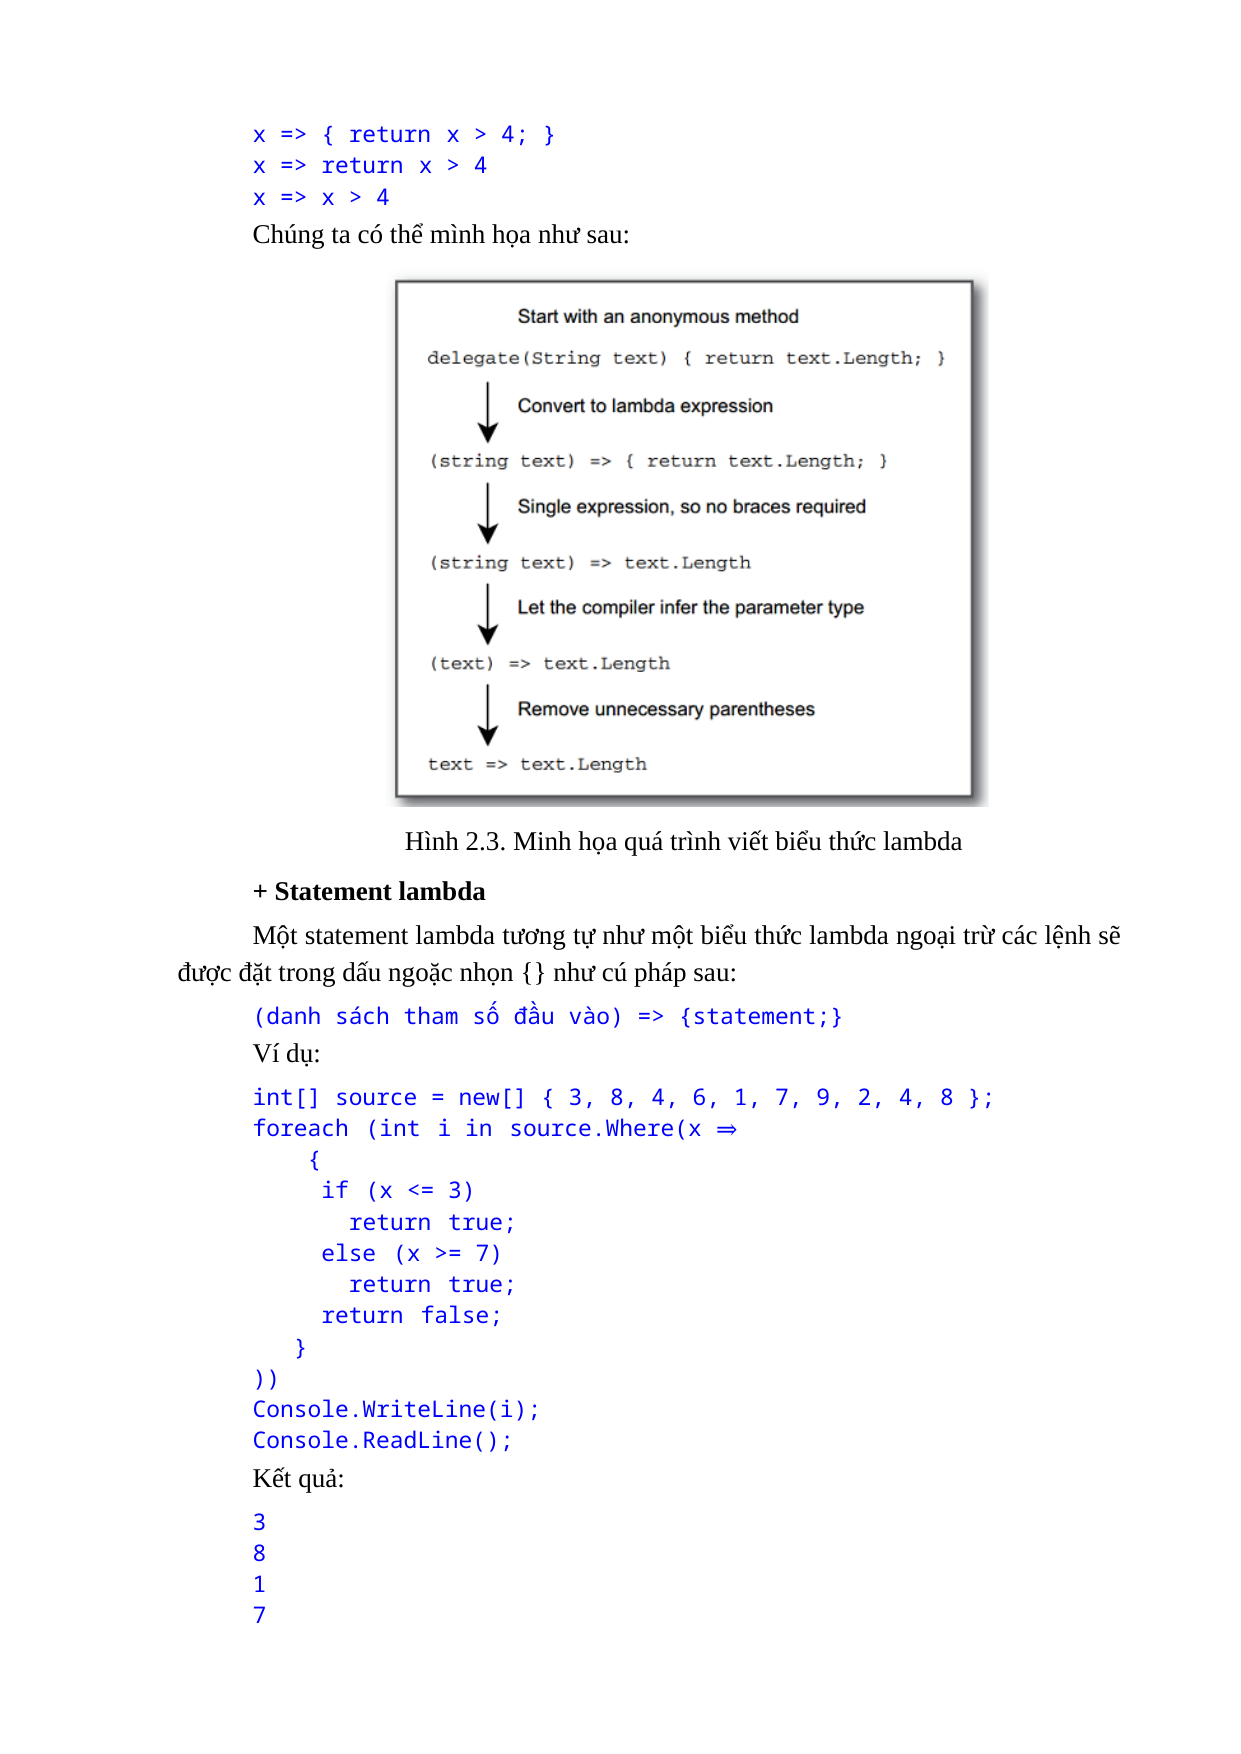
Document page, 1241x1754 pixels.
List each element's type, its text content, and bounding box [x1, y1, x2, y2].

text else (x >= 7) [177, 1237, 1122, 1268]
text Console.WriteLine(i); [177, 1393, 1122, 1424]
text x => return x > 4 [177, 149, 1122, 181]
text } [177, 1331, 1122, 1362]
text + Statement lambda [177, 875, 1122, 906]
text x => x > 4 [177, 181, 1122, 212]
text 8 [177, 1537, 1122, 1568]
text Kết quả: [177, 1462, 1122, 1493]
text 3 [177, 1505, 1122, 1537]
text 7 [177, 1599, 1122, 1630]
text foreach (int i in source.Where(x ⇒ [177, 1112, 1122, 1143]
picture [385, 267, 989, 807]
text )) [177, 1362, 1122, 1393]
text 1 [177, 1568, 1122, 1599]
text Hình 2.3. Minh họa quá trình viết biểu thức lambda [177, 825, 1122, 857]
text Chúng ta có thể mình họa như sau: [177, 218, 1122, 249]
text (danh sách tham số đầu vào) => {statement;} [177, 999, 1122, 1031]
text { [177, 1143, 1122, 1174]
text return false; [177, 1299, 1122, 1331]
text Một statement lambda tương tự như một biểu thức lambda ngoại trừ các lệnh sẽ được đặt trong dấu ngoặc nhọn {} như cú pháp sau: [177, 919, 1122, 987]
text Console.ReadLine(); [177, 1424, 1122, 1456]
text x => { return x > 4; } [177, 118, 1122, 149]
text return true; [177, 1206, 1122, 1237]
text Ví dụ: [177, 1037, 1122, 1068]
text return true; [177, 1268, 1122, 1299]
text if (x <= 3) [177, 1174, 1122, 1206]
text int[] source = new[] { 3, 8, 4, 6, 1, 7, 9, 2, 4, 8 }; [177, 1081, 1122, 1112]
